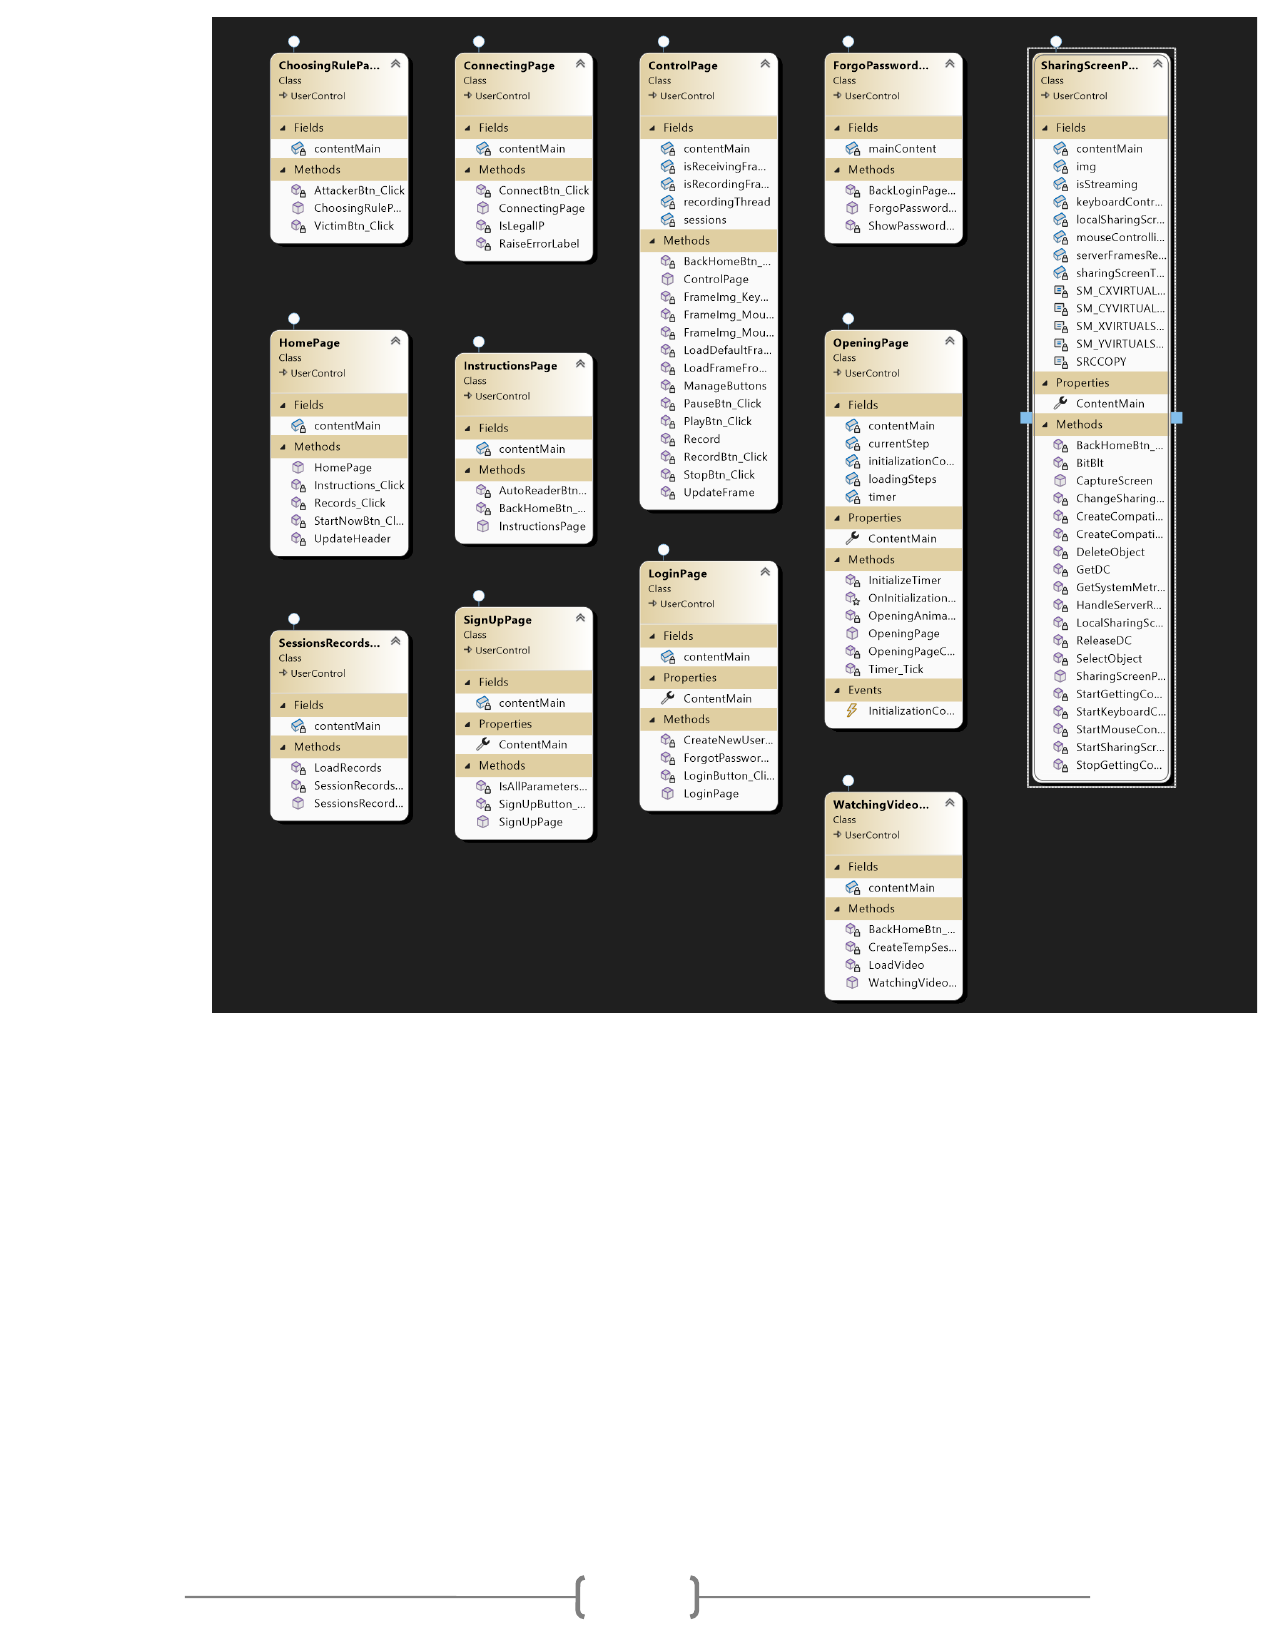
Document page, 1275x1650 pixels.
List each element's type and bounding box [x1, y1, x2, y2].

picture [212, 17, 1258, 1013]
